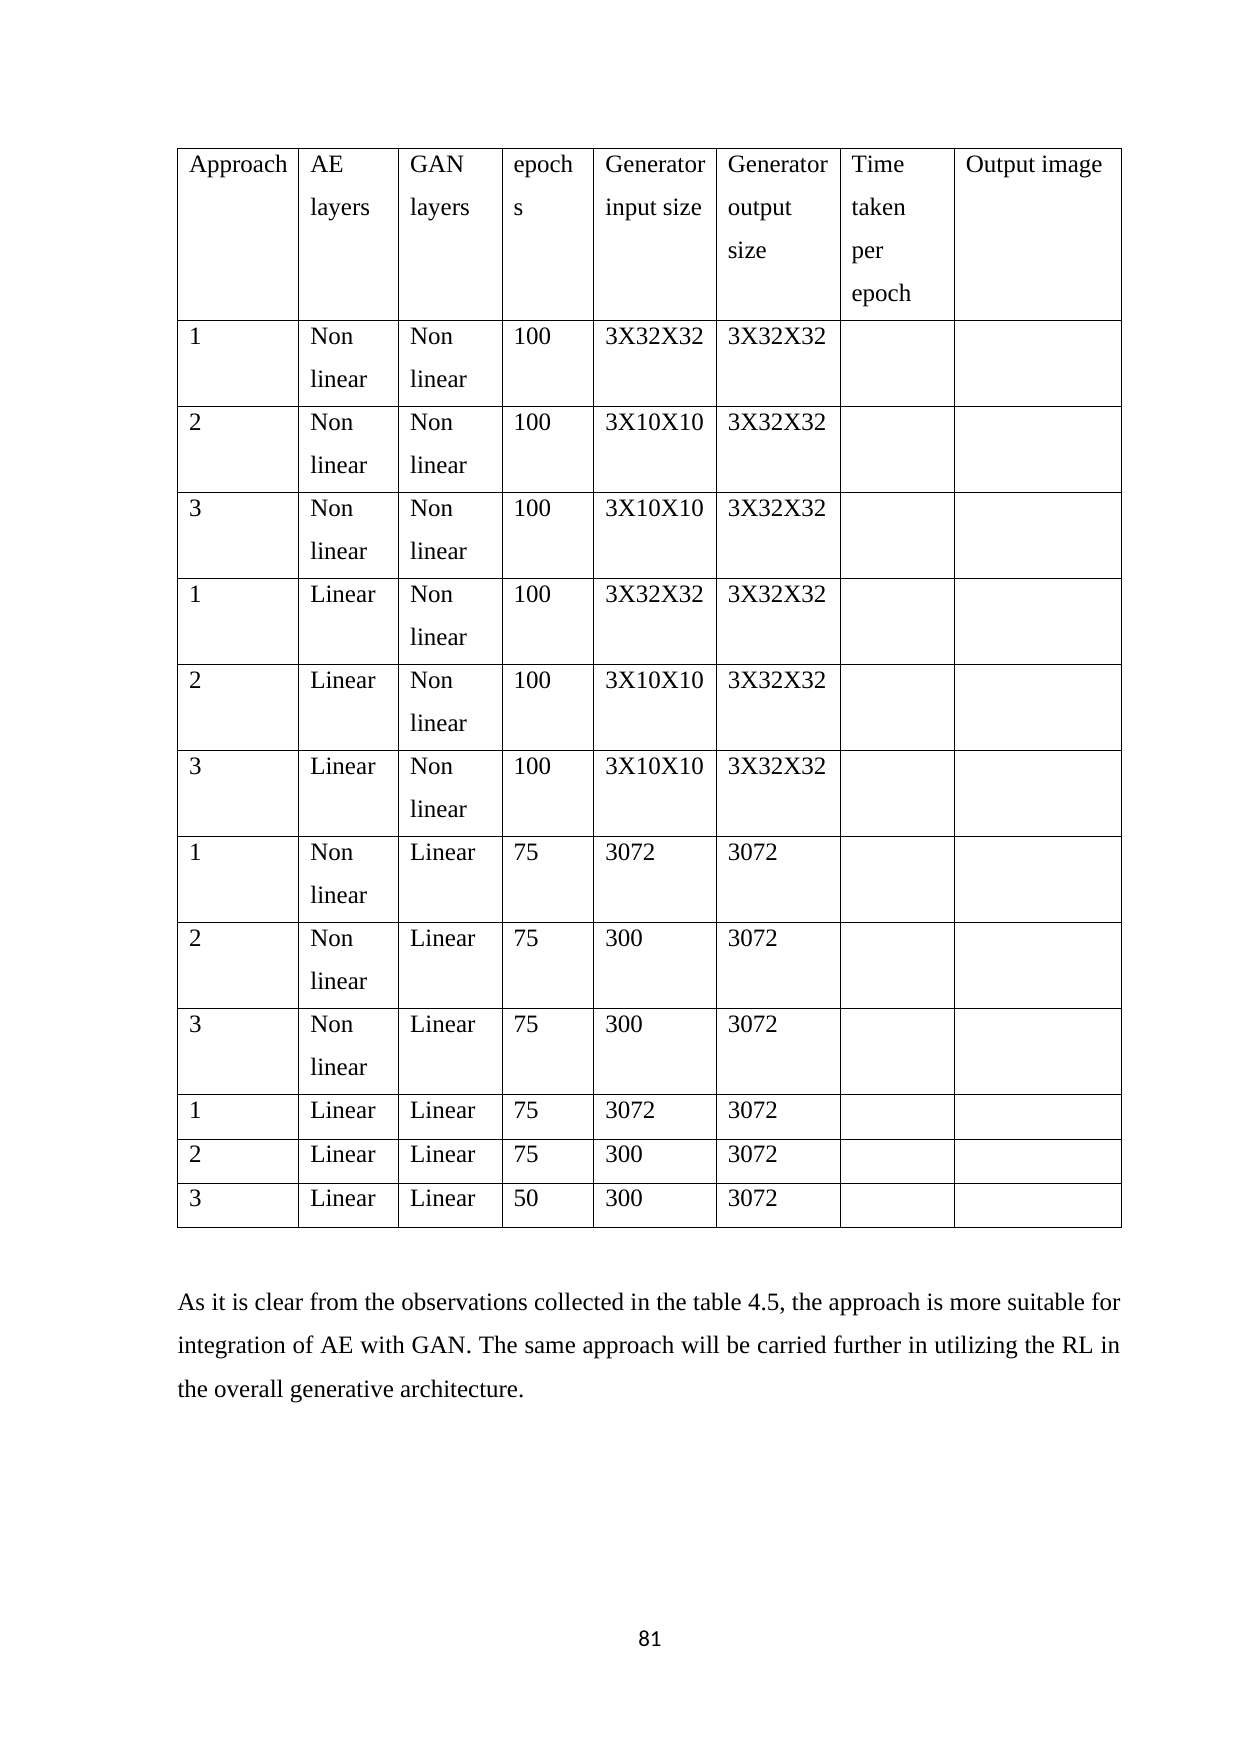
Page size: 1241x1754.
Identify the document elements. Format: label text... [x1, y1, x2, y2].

table_cell Linear [299, 579, 398, 664]
table_cell 300 [594, 1184, 716, 1227]
table_cell 3X32X32 [717, 579, 840, 664]
table_cell [841, 1009, 954, 1094]
table_cell 2 [178, 665, 298, 750]
table_header GAN layers [399, 149, 502, 320]
table_cell [955, 579, 1121, 664]
table_cell 75 [503, 923, 593, 1008]
table_cell [955, 1095, 1121, 1138]
table_cell 3 [178, 751, 298, 836]
table_cell 3X32X32 [717, 321, 840, 406]
table_cell 75 [503, 1140, 593, 1182]
text As it is clear from the observations collected in the table 4.5, the approach is more suitable for integration of AE with GAN. The same approach will be carried further in utilizing the RL in the overall generative architecture. [177, 1287, 1122, 1402]
table_cell [841, 493, 954, 578]
table_cell [955, 665, 1121, 750]
table_cell 50 [503, 1184, 593, 1227]
table_cell 3X32X32 [594, 321, 716, 406]
table_cell [841, 407, 954, 492]
table_cell 1 [178, 321, 298, 406]
table_cell [841, 751, 954, 836]
table_cell Linear [299, 751, 398, 836]
table_cell 100 [503, 407, 593, 492]
table_cell Non linear [299, 321, 398, 406]
table_cell [841, 321, 954, 406]
table_cell [841, 1095, 954, 1138]
table_cell Linear [299, 665, 398, 750]
table_cell 3X32X32 [594, 579, 716, 664]
table_cell 3072 [717, 1184, 840, 1227]
table_cell Non linear [399, 751, 502, 836]
table_cell 3 [178, 1184, 298, 1227]
table_cell 3X10X10 [594, 407, 716, 492]
table_header Generator input size [594, 149, 716, 320]
table_cell Non linear [299, 407, 398, 492]
table_cell 3X10X10 [594, 665, 716, 750]
table_cell 3X32X32 [717, 493, 840, 578]
table_cell Linear [299, 1140, 398, 1182]
table_cell 3X32X32 [717, 407, 840, 492]
table_cell 3072 [594, 837, 716, 922]
table_cell 75 [503, 1095, 593, 1138]
table_cell 3X10X10 [594, 751, 716, 836]
table_cell [955, 321, 1121, 406]
table_cell 300 [594, 923, 716, 1008]
table_header Approach [178, 149, 298, 320]
table_cell Linear [399, 1095, 502, 1138]
table_header AE layers [299, 149, 398, 320]
table_cell 100 [503, 751, 593, 836]
table_cell 75 [503, 1009, 593, 1094]
table_cell [955, 751, 1121, 836]
table_cell [955, 1184, 1121, 1227]
table_cell Linear [399, 1140, 502, 1182]
table_cell 3072 [594, 1095, 716, 1138]
table_cell Non linear [299, 837, 398, 922]
table_cell 100 [503, 665, 593, 750]
table_cell 2 [178, 923, 298, 1008]
table_cell 3072 [717, 923, 840, 1008]
table_cell Linear [299, 1184, 398, 1227]
table_cell [841, 665, 954, 750]
table_cell Non linear [399, 493, 502, 578]
table_cell Linear [399, 923, 502, 1008]
table_header Generator output size [717, 149, 840, 320]
table_cell 100 [503, 493, 593, 578]
table_cell 2 [178, 407, 298, 492]
table_cell Non linear [299, 493, 398, 578]
table_cell [955, 1140, 1121, 1182]
table_cell 3X10X10 [594, 493, 716, 578]
table_cell Linear [399, 837, 502, 922]
table_cell Non linear [399, 579, 502, 664]
table_cell 1 [178, 1095, 298, 1138]
table_cell 300 [594, 1140, 716, 1182]
table_cell [955, 923, 1121, 1008]
table_cell [841, 579, 954, 664]
table_cell Non linear [399, 321, 502, 406]
table_cell [955, 493, 1121, 578]
table_cell Linear [299, 1095, 398, 1138]
table_cell [841, 1140, 954, 1182]
table_cell Non linear [299, 923, 398, 1008]
table_cell [841, 1184, 954, 1227]
table_cell Linear [399, 1009, 502, 1094]
table_header epochs [503, 149, 593, 320]
table_cell 100 [503, 579, 593, 664]
table_cell 1 [178, 579, 298, 664]
table_cell 3 [178, 493, 298, 578]
table_cell Non linear [399, 407, 502, 492]
table_cell 3X32X32 [717, 751, 840, 836]
table_cell [955, 1009, 1121, 1094]
table_cell [841, 923, 954, 1008]
table_cell [955, 837, 1121, 922]
table_cell Non linear [399, 665, 502, 750]
table_cell Non linear [299, 1009, 398, 1094]
table_cell 75 [503, 837, 593, 922]
table_cell 300 [594, 1009, 716, 1094]
table_cell 3072 [717, 837, 840, 922]
table_cell 2 [178, 1140, 298, 1182]
table_header Time taken per epoch [841, 149, 954, 320]
table_cell Linear [399, 1184, 502, 1227]
table_cell 1 [178, 837, 298, 922]
table_cell 3072 [717, 1140, 840, 1182]
table_cell [841, 837, 954, 922]
table_cell 3X32X32 [717, 665, 840, 750]
table_cell 3 [178, 1009, 298, 1094]
table_cell 100 [503, 321, 593, 406]
table_cell 3072 [717, 1009, 840, 1094]
table_header Output image [955, 149, 1121, 320]
table_cell [955, 407, 1121, 492]
table_cell 3072 [717, 1095, 840, 1138]
